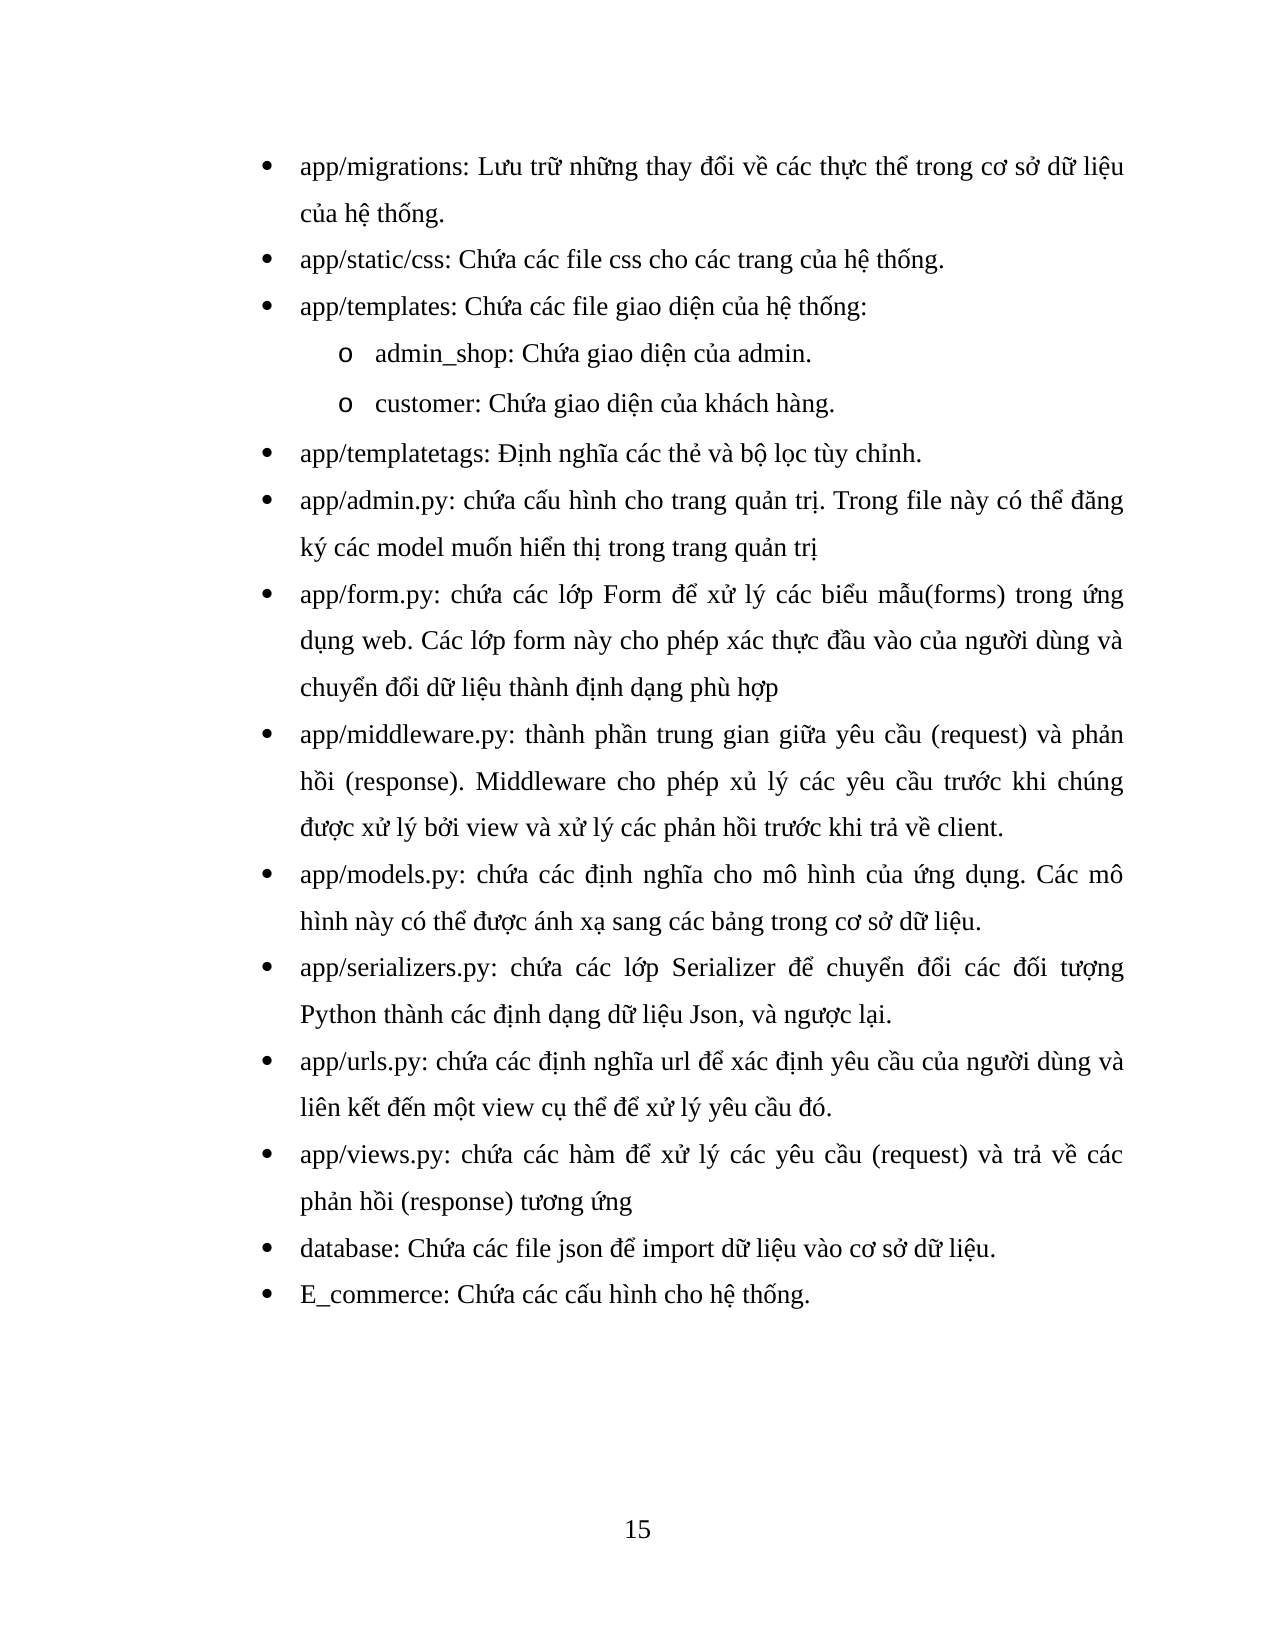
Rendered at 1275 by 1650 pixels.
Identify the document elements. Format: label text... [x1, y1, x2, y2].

list database: Chứa các file json để import dữ liệu vào cơ sở dữ liệu. [262, 1232, 1125, 1263]
list customer: Chứa giao diện của khách hàng. [337, 387, 1125, 421]
list app/middleware.py: thành phần trung gian giữa yêu cầu (request) và phản hồi (response). Middleware cho phép xủ lý các yêu cầu trước khi chúng được xử lý bởi view và xử lý các phản hồi trước khi trả về client. [262, 718, 1125, 842]
list app/admin.py: chứa cấu hình cho trang quản trị. Trong file này có thể đăng ký các model muốn hiển thị trong trang quản trị [262, 484, 1125, 562]
list admin_shop: Chứa giao diện của admin. [337, 337, 1125, 371]
list app/static/css: Chứa các file css cho các trang của hệ thống. [262, 243, 1125, 275]
list app/templatetags: Định nghĩa các thẻ và bộ lọc tùy chỉnh. [262, 437, 1125, 469]
list app/urls.py: chứa các định nghĩa url để xác định yêu cầu của người dùng và liên kết đến một view cụ thể để xử lý yêu cầu đó. [262, 1045, 1125, 1123]
list app/templates: Chứa các file giao diện của hệ thống: [262, 290, 1125, 322]
list app/form.py: chứa các lớp Form để xử lý các biểu mẫu(forms) trong ứng dụng web. Các lớp form này cho phép xác thực đầu vào của người dùng và chuyển đổi dữ liệu thành định dạng phù hợp [262, 578, 1125, 702]
list app/views.py: chứa các hàm để xử lý các yêu cầu (request) và trả về các phản hồi (response) tương ứng [262, 1138, 1125, 1216]
list E_commerce: Chứa các cấu hình cho hệ thống. [262, 1278, 1125, 1310]
list app/serializers.py: chứa các lớp Serializer để chuyển đổi các đối tượng Python thành các định dạng dữ liệu Json, và ngược lại. [262, 951, 1125, 1029]
list app/migrations: Lưu trữ những thay đổi về các thực thể trong cơ sở dữ liệu của hệ thống. [262, 150, 1125, 228]
list app/models.py: chứa các định nghĩa cho mô hình của ứng dụng. Các mô hình này có thể được ánh xạ sang các bảng trong cơ sở dữ liệu. [262, 858, 1125, 936]
